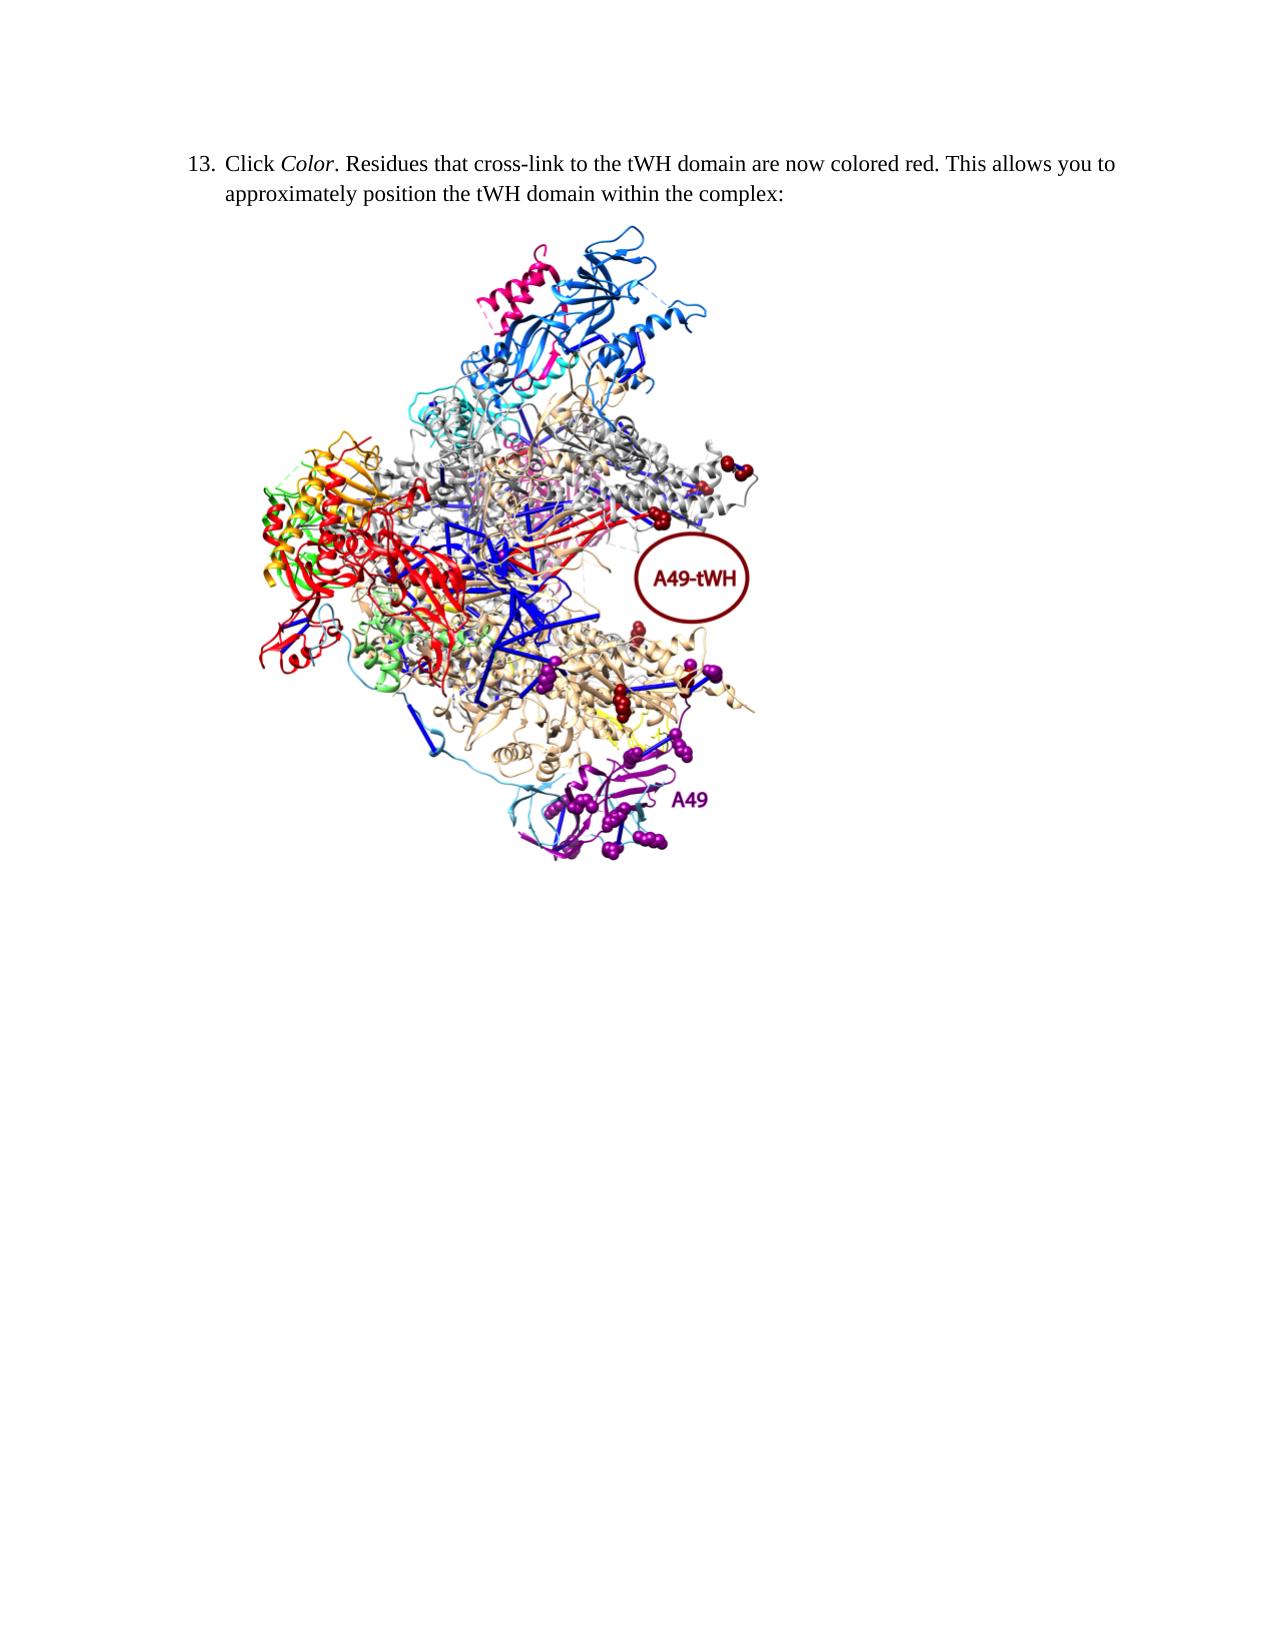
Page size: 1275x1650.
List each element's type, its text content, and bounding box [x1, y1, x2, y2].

picture [225, 210, 815, 881]
